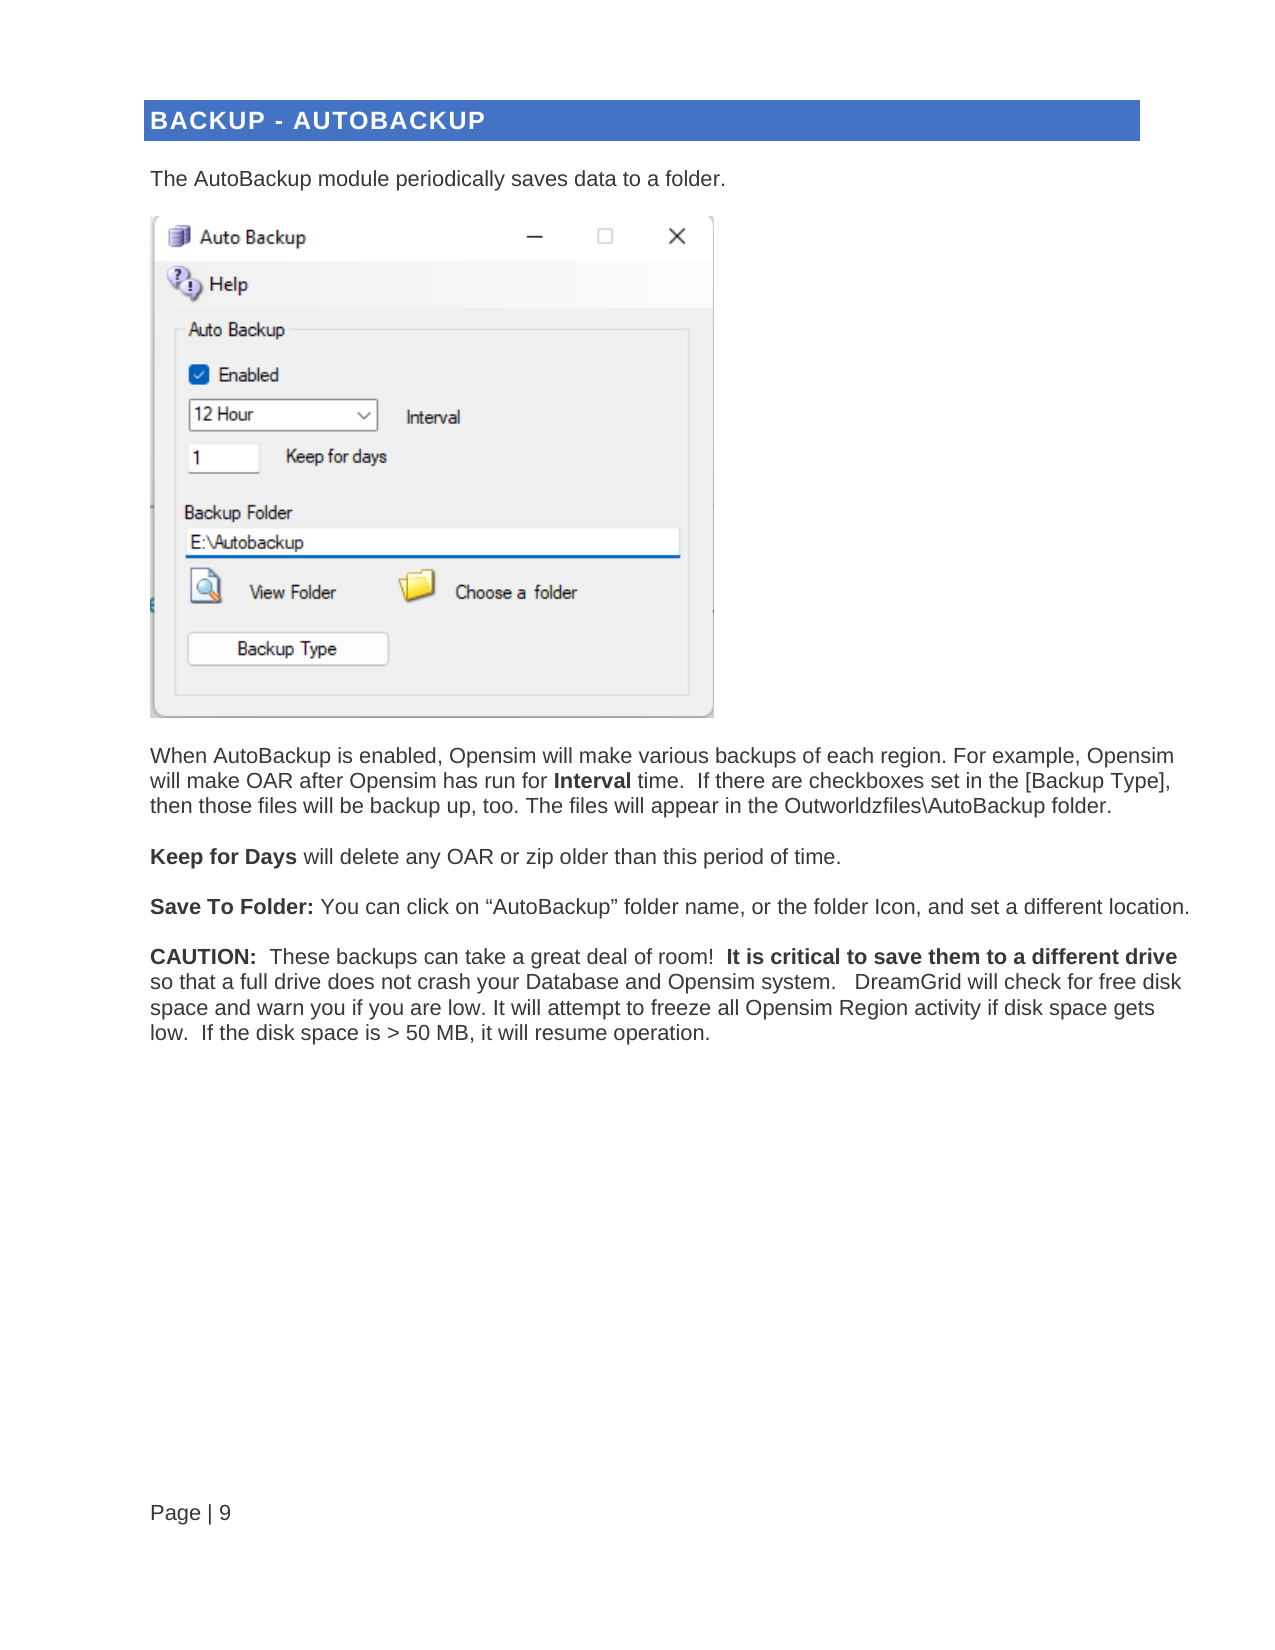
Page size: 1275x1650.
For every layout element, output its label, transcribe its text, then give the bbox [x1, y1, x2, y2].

text When AutoBackup is enabled, Opensim will make various backups of each region. For example, Opensim will make OAR after Opensim has run for Interval time. If there are checkboxes set in the [Backup Type], then those files will be backup up, too. The files will appear in the Outworldzfiles\AutoBackup folder. [150, 743, 1200, 819]
text Keep for Days will delete any OAR or zip older than this period of time. [150, 844, 1200, 869]
text The AutoBackup module periodically saves data to a folder. [150, 166, 1200, 191]
subtitle Backup - Autobackup [150, 106, 1134, 135]
text Save To Folder: You can click on “AutoBackup” folder name, or the folder Icon, and set a different location. [150, 894, 1200, 919]
picture [150, 216, 714, 718]
text CAUTION: These backups can take a great deal of room! It is critical to save them to a different drive so that a full drive does not crash your Database and Opensim system. DreamGrid will check for free disk space and warn you if you are low. It will attempt to freeze all Opensim Region activity if disk space gets low. If the disk space is > 50 MB, it will resume operation. [150, 944, 1200, 1045]
